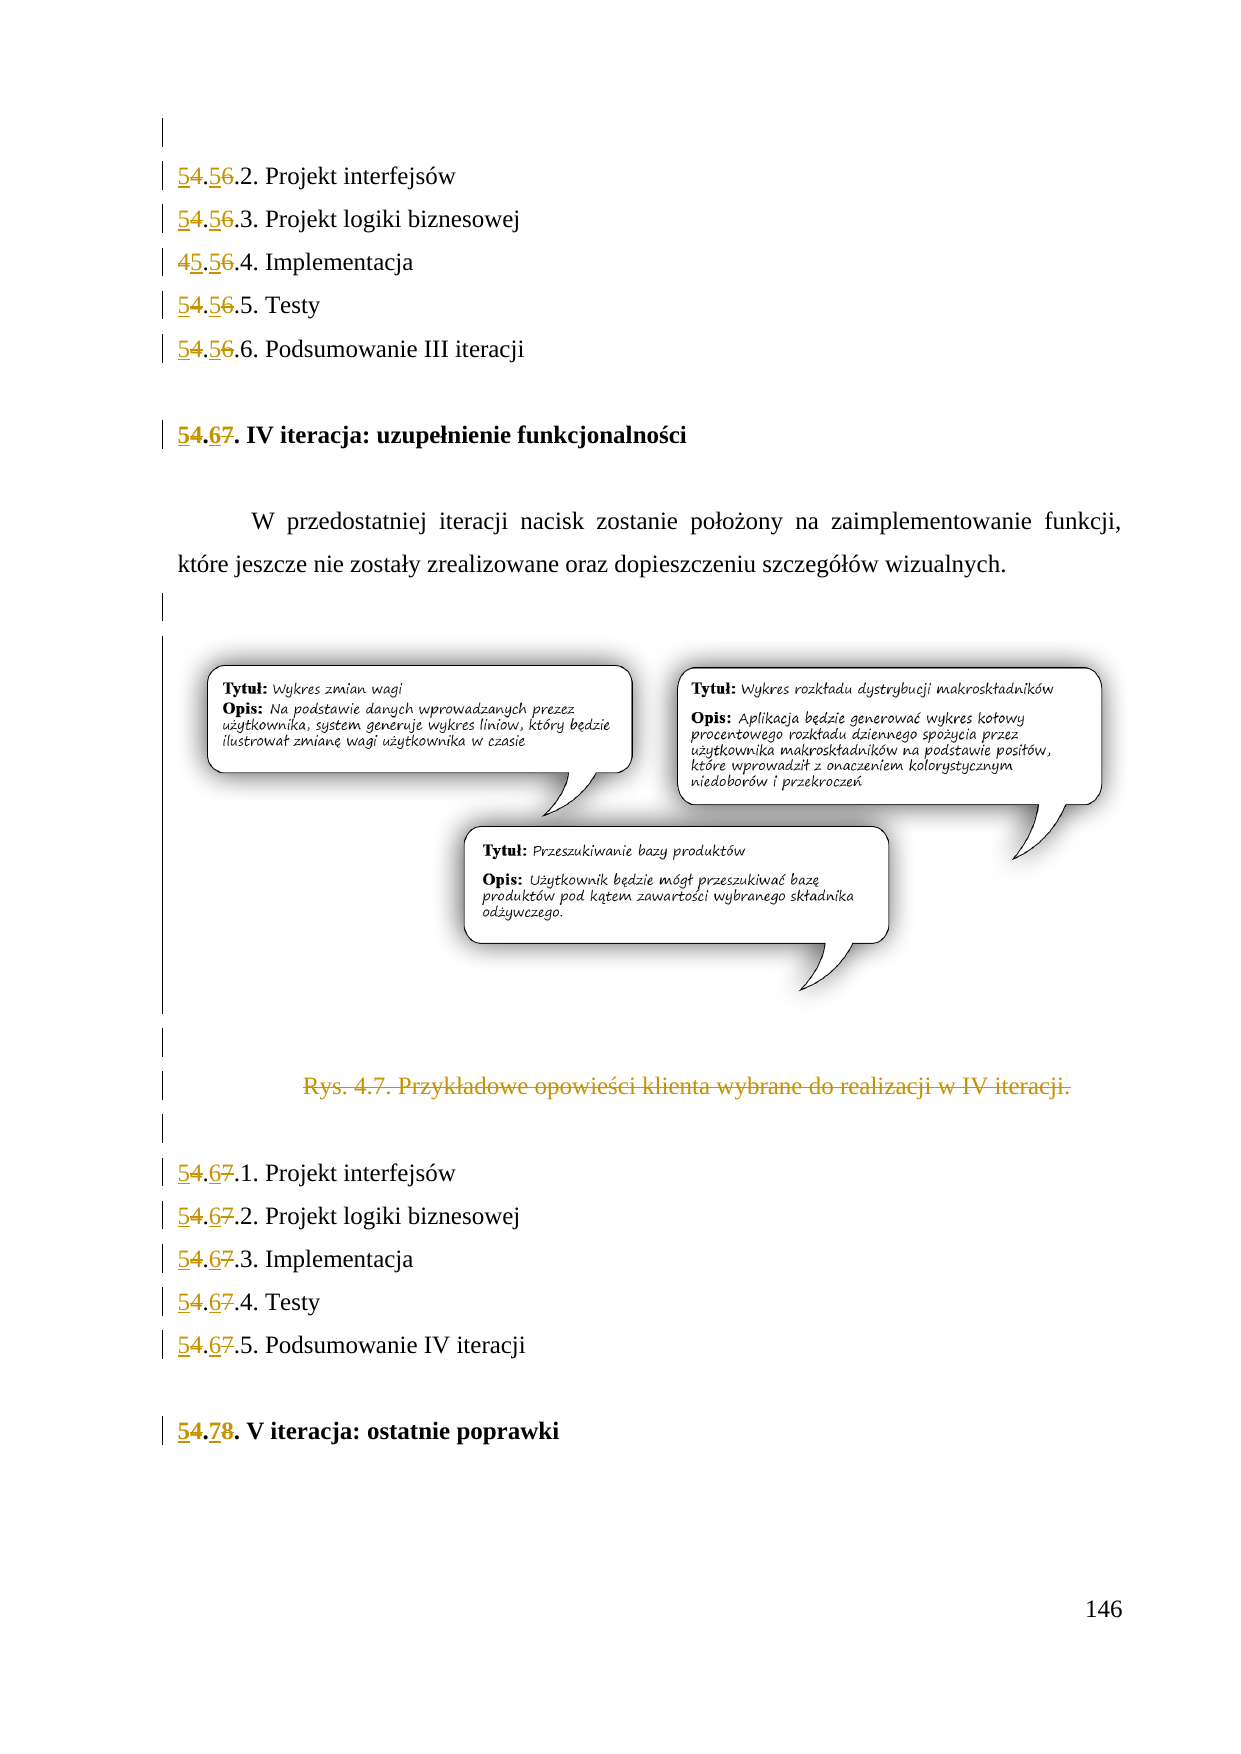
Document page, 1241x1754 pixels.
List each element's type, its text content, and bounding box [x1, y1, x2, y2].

subtitle ..3. Projekt logiki biznesowej [177, 204, 1122, 233]
subtitle ..4. Testy [177, 1287, 1122, 1316]
subtitle ..2. Projekt interfejsów [177, 161, 1122, 190]
subtitle .. V iteracja: ostatnie poprawki [177, 1416, 1122, 1445]
subtitle ..4. Implementacja [177, 247, 1122, 276]
subtitle ..3. Implementacja [177, 1244, 1122, 1273]
subtitle ..5. Testy [177, 291, 1122, 319]
subtitle .. IV iteracja: uzupełnienie funkcjonalności [177, 420, 1122, 449]
text W przedostatniej iteracji nacisk zostanie położony na zaimplementowanie funkcji, które jeszcze nie zostały zrealizowane oraz dopieszczeniu szczegółów wizualnych. [177, 506, 1122, 578]
subtitle ..1. Projekt interfejsów [177, 1158, 1122, 1186]
picture [199, 657, 1110, 999]
subtitle ..5. Podsumowanie IV iteracji [177, 1330, 1122, 1359]
subtitle ..2. Projekt logiki biznesowej [177, 1201, 1122, 1229]
subtitle ..6. Podsumowanie III iteracji [177, 334, 1122, 362]
